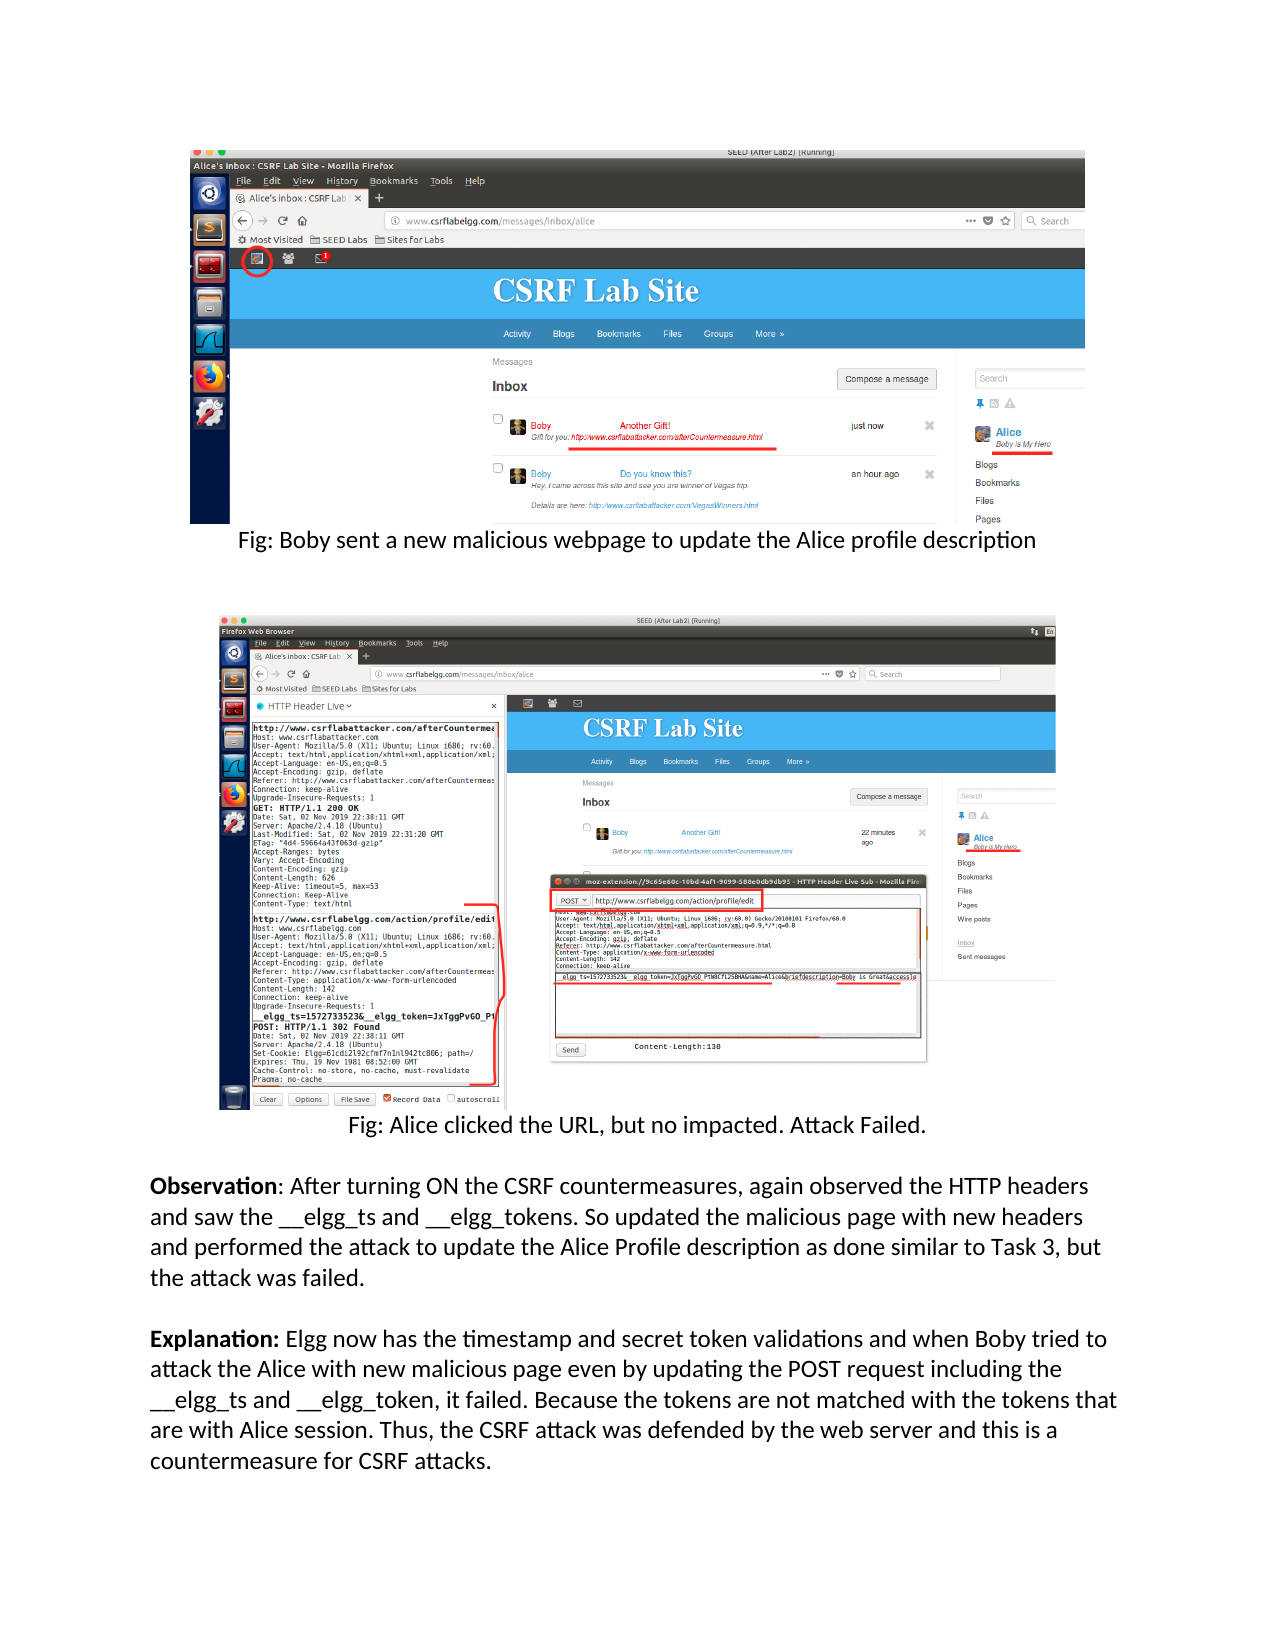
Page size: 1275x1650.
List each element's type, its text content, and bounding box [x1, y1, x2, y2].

text Observation: After turning ON the CSRF countermeasures, again observed the HTTP headers and saw the __elgg_ts and __elgg_tokens. So updated the malicious page with new headers and performed the attack to update the Alice Profile description as done similar to Task 3, but the attack was failed. [150, 1171, 1125, 1293]
picture [190, 150, 1085, 524]
text Fig: Boby sent a new malicious webpage to update the Alice profile description [150, 524, 1125, 554]
picture [219, 615, 1056, 1110]
text Explanation: Elgg now has the timestamp and secret token validations and when Boby tried to attack the Alice with new malicious page even by updating the POST request including the __elgg_ts and __elgg_token, it failed. Because the tokens are not matched with the tokens that are with Alice session. Thus, the CSRF attack was defended by the web server and this is a countermeasure for CSRF attacks. [150, 1323, 1125, 1476]
text Fig: Alice clicked the URL, but no impacted. Attack Failed. [150, 1109, 1125, 1140]
